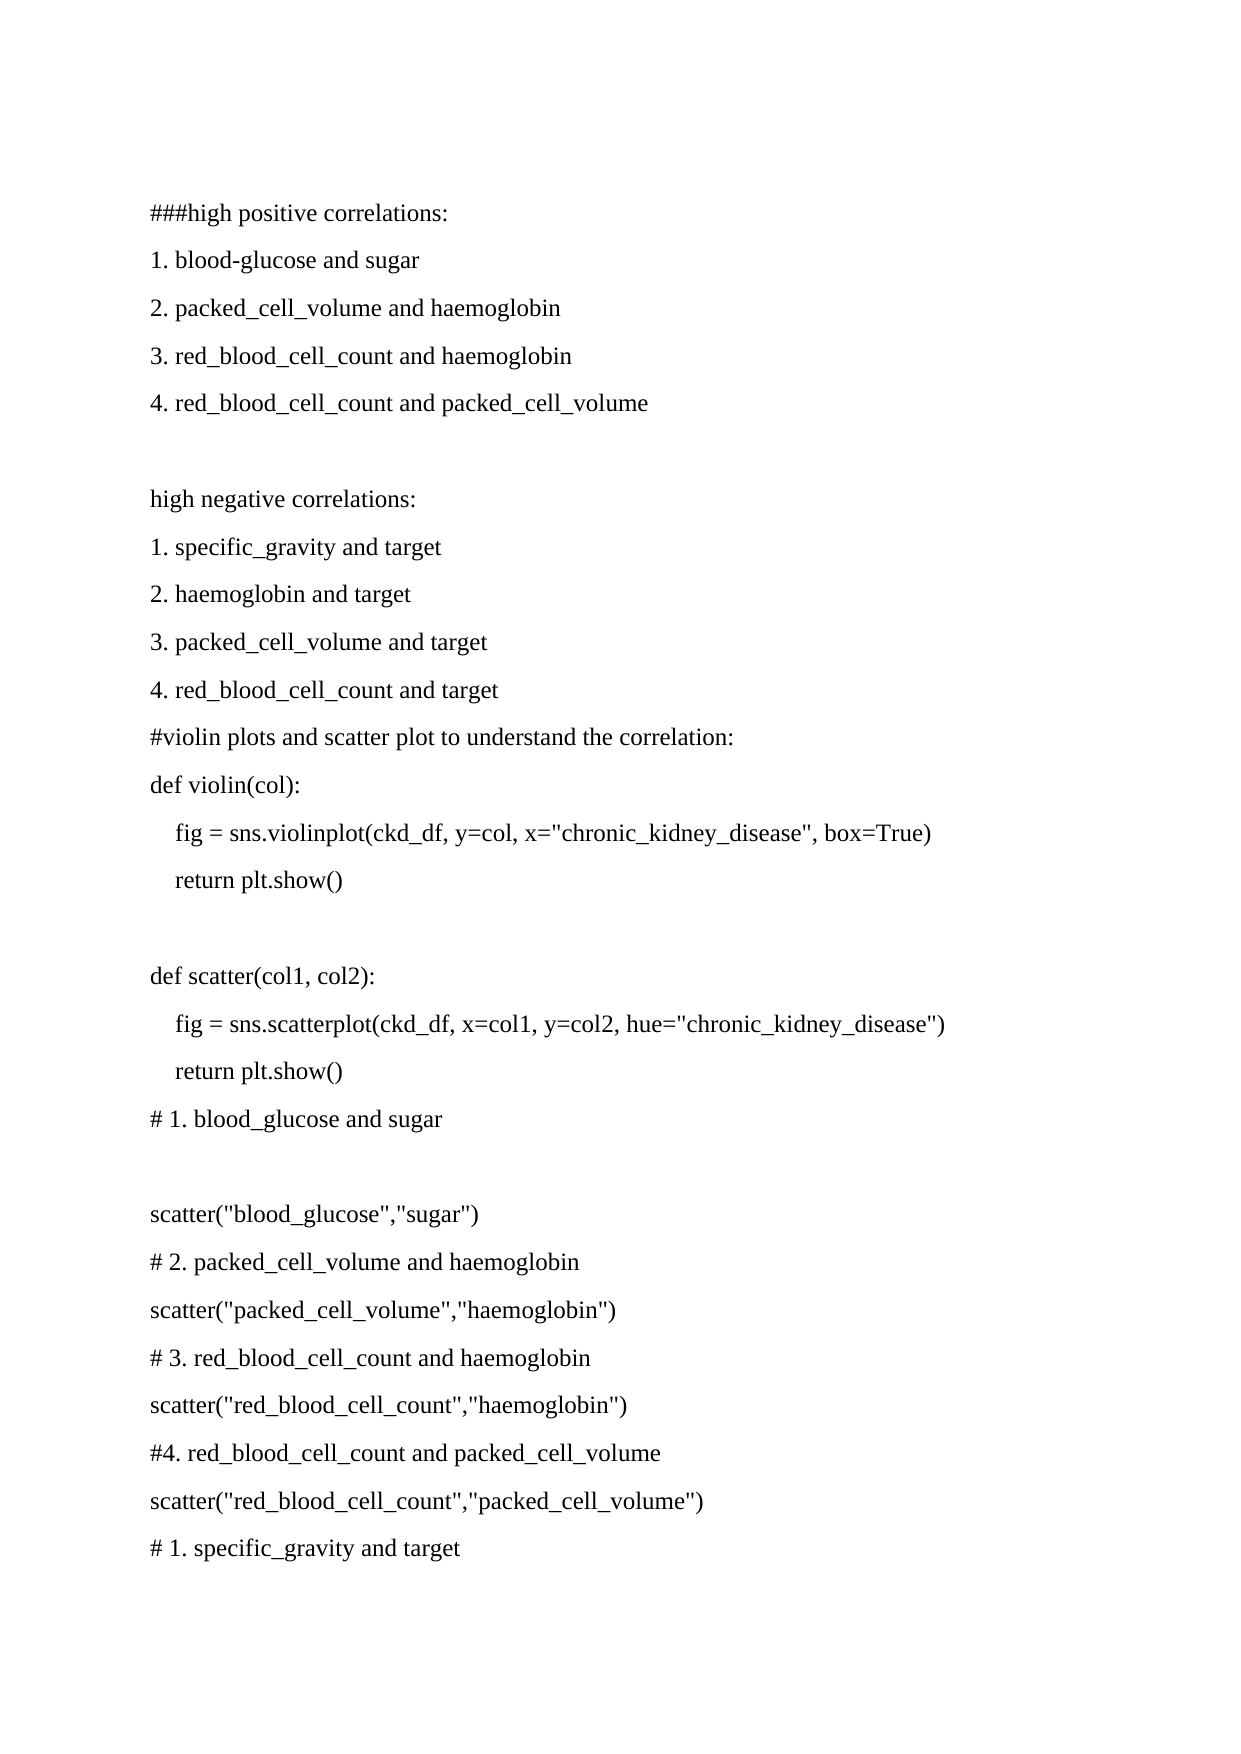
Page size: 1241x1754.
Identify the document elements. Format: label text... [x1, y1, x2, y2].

text # 1. blood_glucose and sugar [150, 1104, 1090, 1133]
text 1. specific_gravity and target [150, 532, 1090, 560]
text fig = sns.violinplot(ckd_df, y=col, x="chronic_kidney_disease", box=True) [150, 818, 1090, 847]
text high negative correlations: [150, 484, 1090, 513]
text scatter("blood_glucose","sugar") [150, 1199, 1090, 1228]
text # 1. specific_gravity and target [150, 1533, 1090, 1562]
text # 2. packed_cell_volume and haemoglobin [150, 1247, 1090, 1276]
text 1. blood-glucose and sugar [150, 245, 1090, 274]
text def violin(col): [150, 770, 1090, 799]
text return plt.show() [150, 1056, 1090, 1085]
text scatter("packed_cell_volume","haemoglobin") [150, 1295, 1090, 1324]
text 4. red_blood_cell_count and packed_cell_volume [150, 388, 1090, 417]
text 2. haemoglobin and target [150, 579, 1090, 608]
text #4. red_blood_cell_count and packed_cell_volume [150, 1438, 1090, 1467]
text 3. red_blood_cell_count and haemoglobin [150, 341, 1090, 369]
text #violin plots and scatter plot to understand the correlation: [150, 722, 1090, 751]
text 2. packed_cell_volume and haemoglobin [150, 293, 1090, 322]
text def scatter(col1, col2): [150, 961, 1090, 990]
text return plt.show() [150, 866, 1090, 894]
text fig = sns.scatterplot(ckd_df, x=col1, y=col2, hue="chronic_kidney_disease") [150, 1009, 1090, 1037]
text 4. red_blood_cell_count and target [150, 675, 1090, 703]
text scatter("red_blood_cell_count","packed_cell_volume") [150, 1486, 1090, 1514]
text # 3. red_blood_cell_count and haemoglobin [150, 1343, 1090, 1371]
text 3. packed_cell_volume and target [150, 627, 1090, 656]
text scatter("red_blood_cell_count","haemoglobin") [150, 1390, 1090, 1419]
text ###high positive correlations: [150, 198, 1090, 226]
